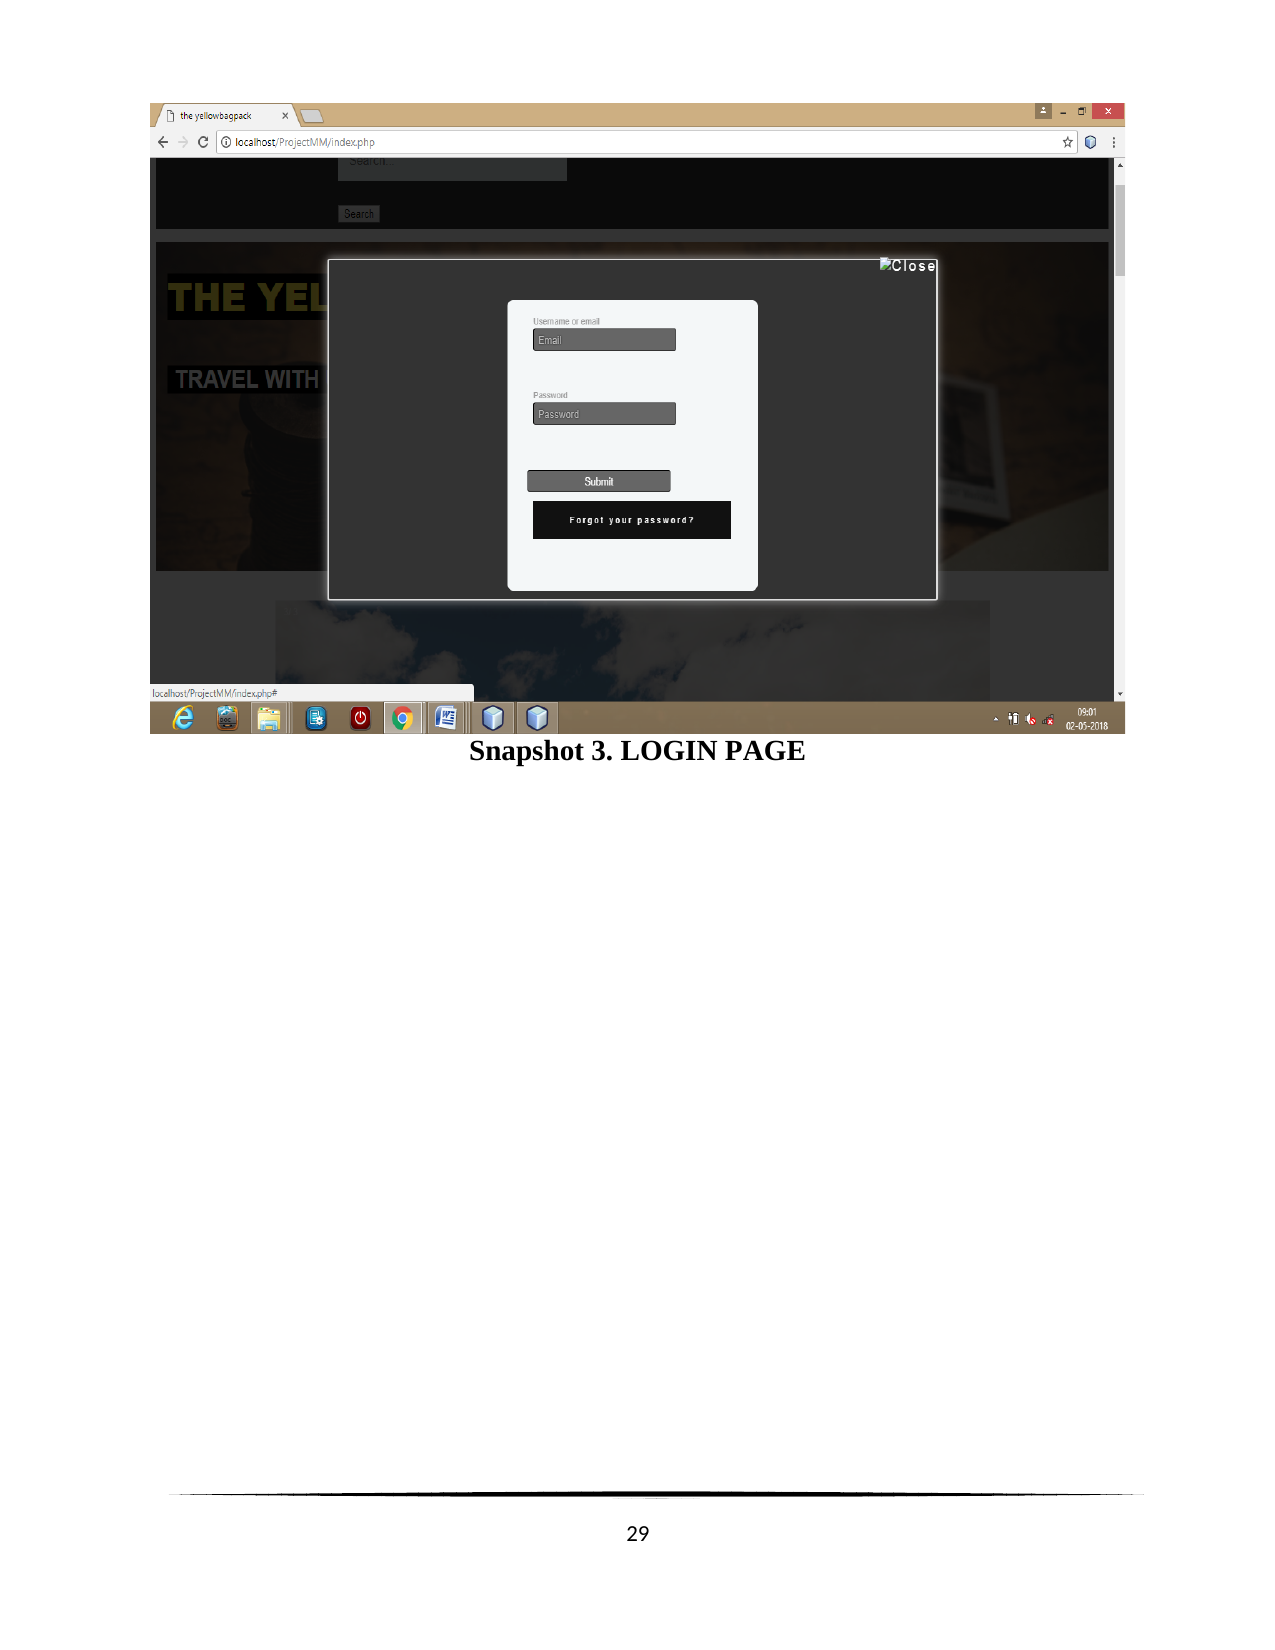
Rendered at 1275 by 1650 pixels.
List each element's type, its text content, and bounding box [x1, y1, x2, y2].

picture [150, 103, 1125, 734]
picture [168, 1490, 1144, 1499]
text Snapshot 3. LOGIN PAGE [150, 734, 1125, 767]
